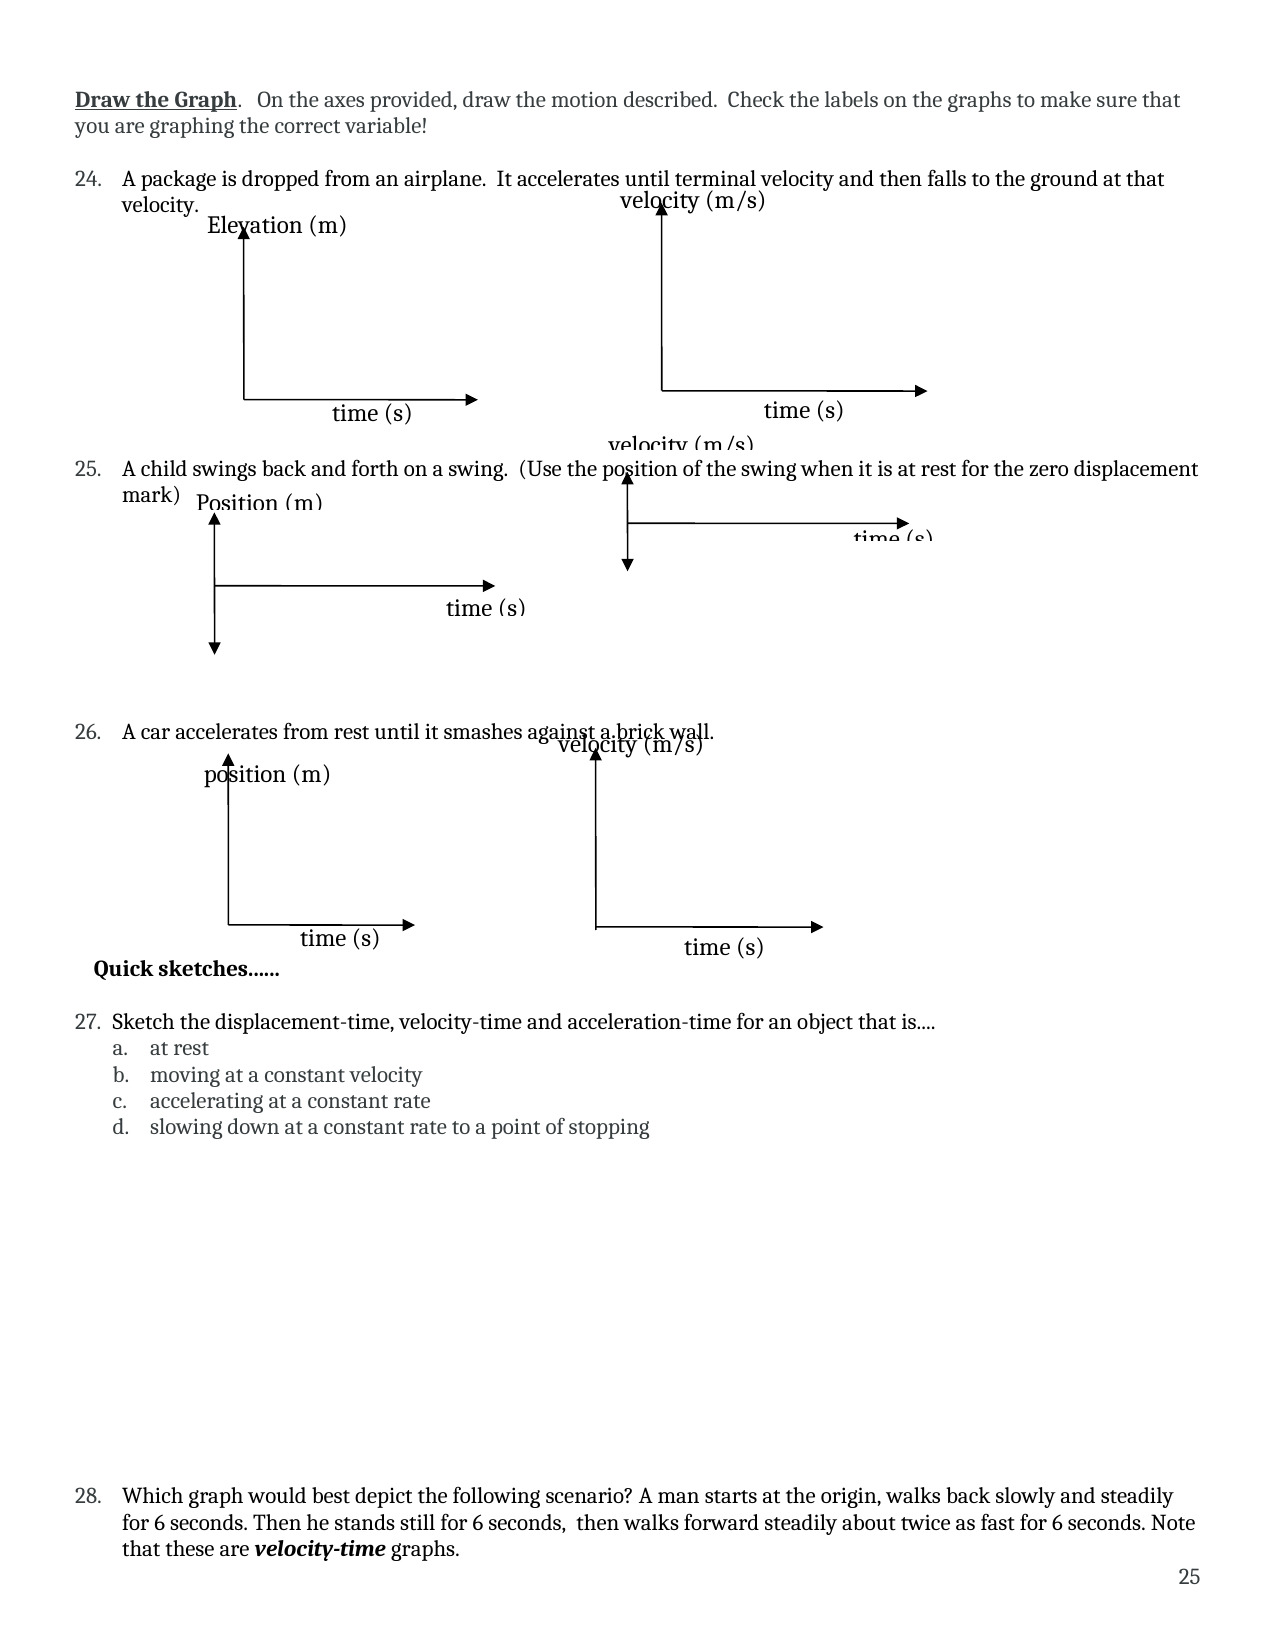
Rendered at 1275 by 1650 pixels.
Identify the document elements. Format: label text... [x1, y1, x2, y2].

list A package is dropped from an airplane. It accelerates until terminal velocity and then falls to the ground at that velocity. [75, 165, 1200, 218]
list A car accelerates from rest until it smashes against a brick wall. [75, 719, 1200, 745]
list slowing down at a constant rate to a point of stopping [112, 1114, 1200, 1141]
text Draw the Graph. On the axes provided, draw the motion described. Check the labels on the graphs to make sure that you are graphing the correct variable! [75, 86, 1200, 139]
list Sketch the displacement-time, velocity-time and acceleration-time for an object that is.... [75, 1009, 1200, 1035]
list A child swings back and forth on a swing. (Use the position of the swing when it is at rest for the zero displacement mark) [75, 455, 1200, 508]
list at rest [112, 1035, 1200, 1061]
list accelerating at a constant rate [112, 1088, 1200, 1114]
text Quick sketches...... [94, 956, 1200, 982]
list Which graph would best depict the following scenario? A man starts at the origin, walks back slowly and steadily for 6 seconds. Then he stands still for 6 seconds, then walks forward steadily about twice as fast for 6 seconds. Note that these are velocity-time graphs. [75, 1483, 1200, 1562]
list moving at a constant velocity [112, 1061, 1200, 1088]
